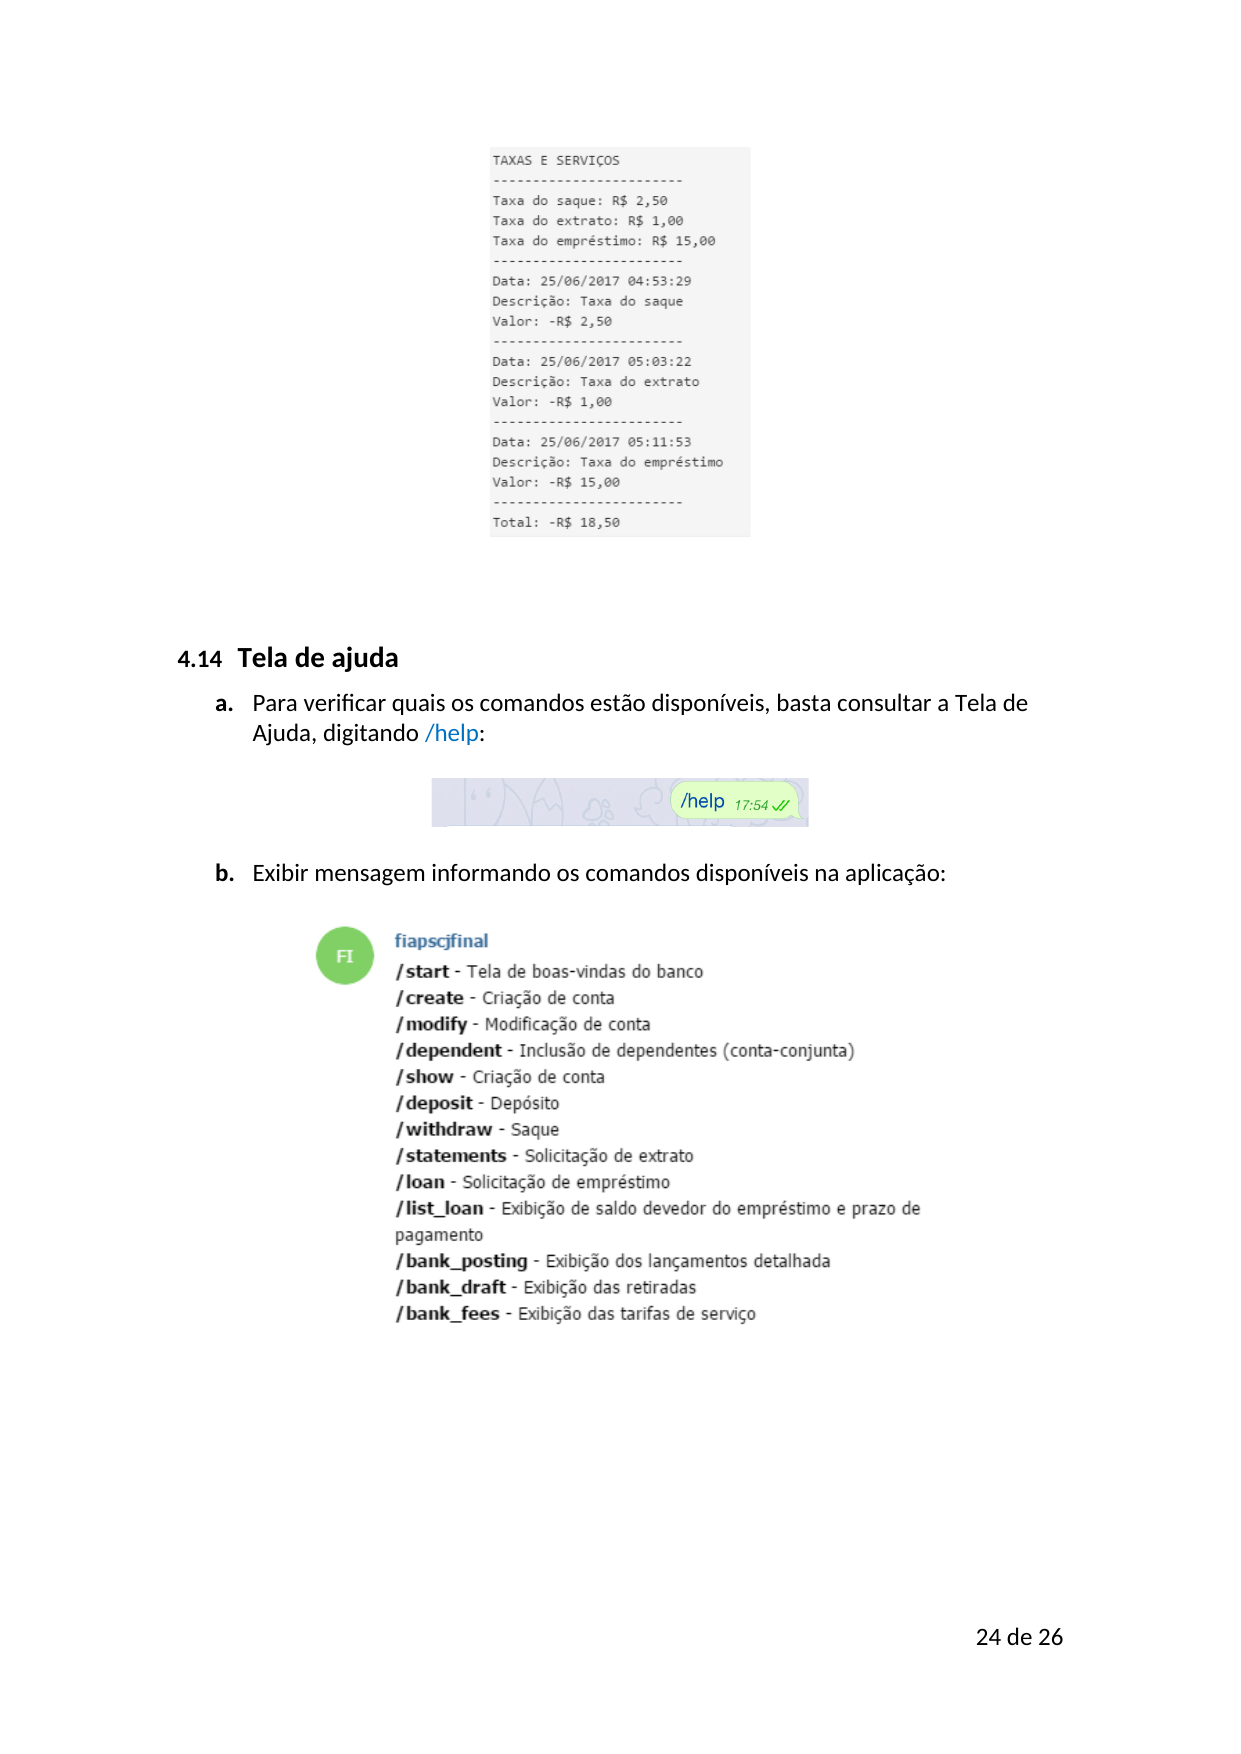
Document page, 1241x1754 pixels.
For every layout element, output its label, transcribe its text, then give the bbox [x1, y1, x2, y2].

picture [294, 917, 946, 1338]
list Exibir mensagem informando os comandos disponíveis na aplicação: [215, 857, 1063, 887]
picture [489, 147, 751, 547]
subtitle Tela de ajuda [177, 639, 1063, 674]
picture [431, 778, 809, 827]
list Para verificar quais os comandos estão disponíveis, basta consultar a Tela de Ajuda, digitando /help: [215, 687, 1063, 748]
